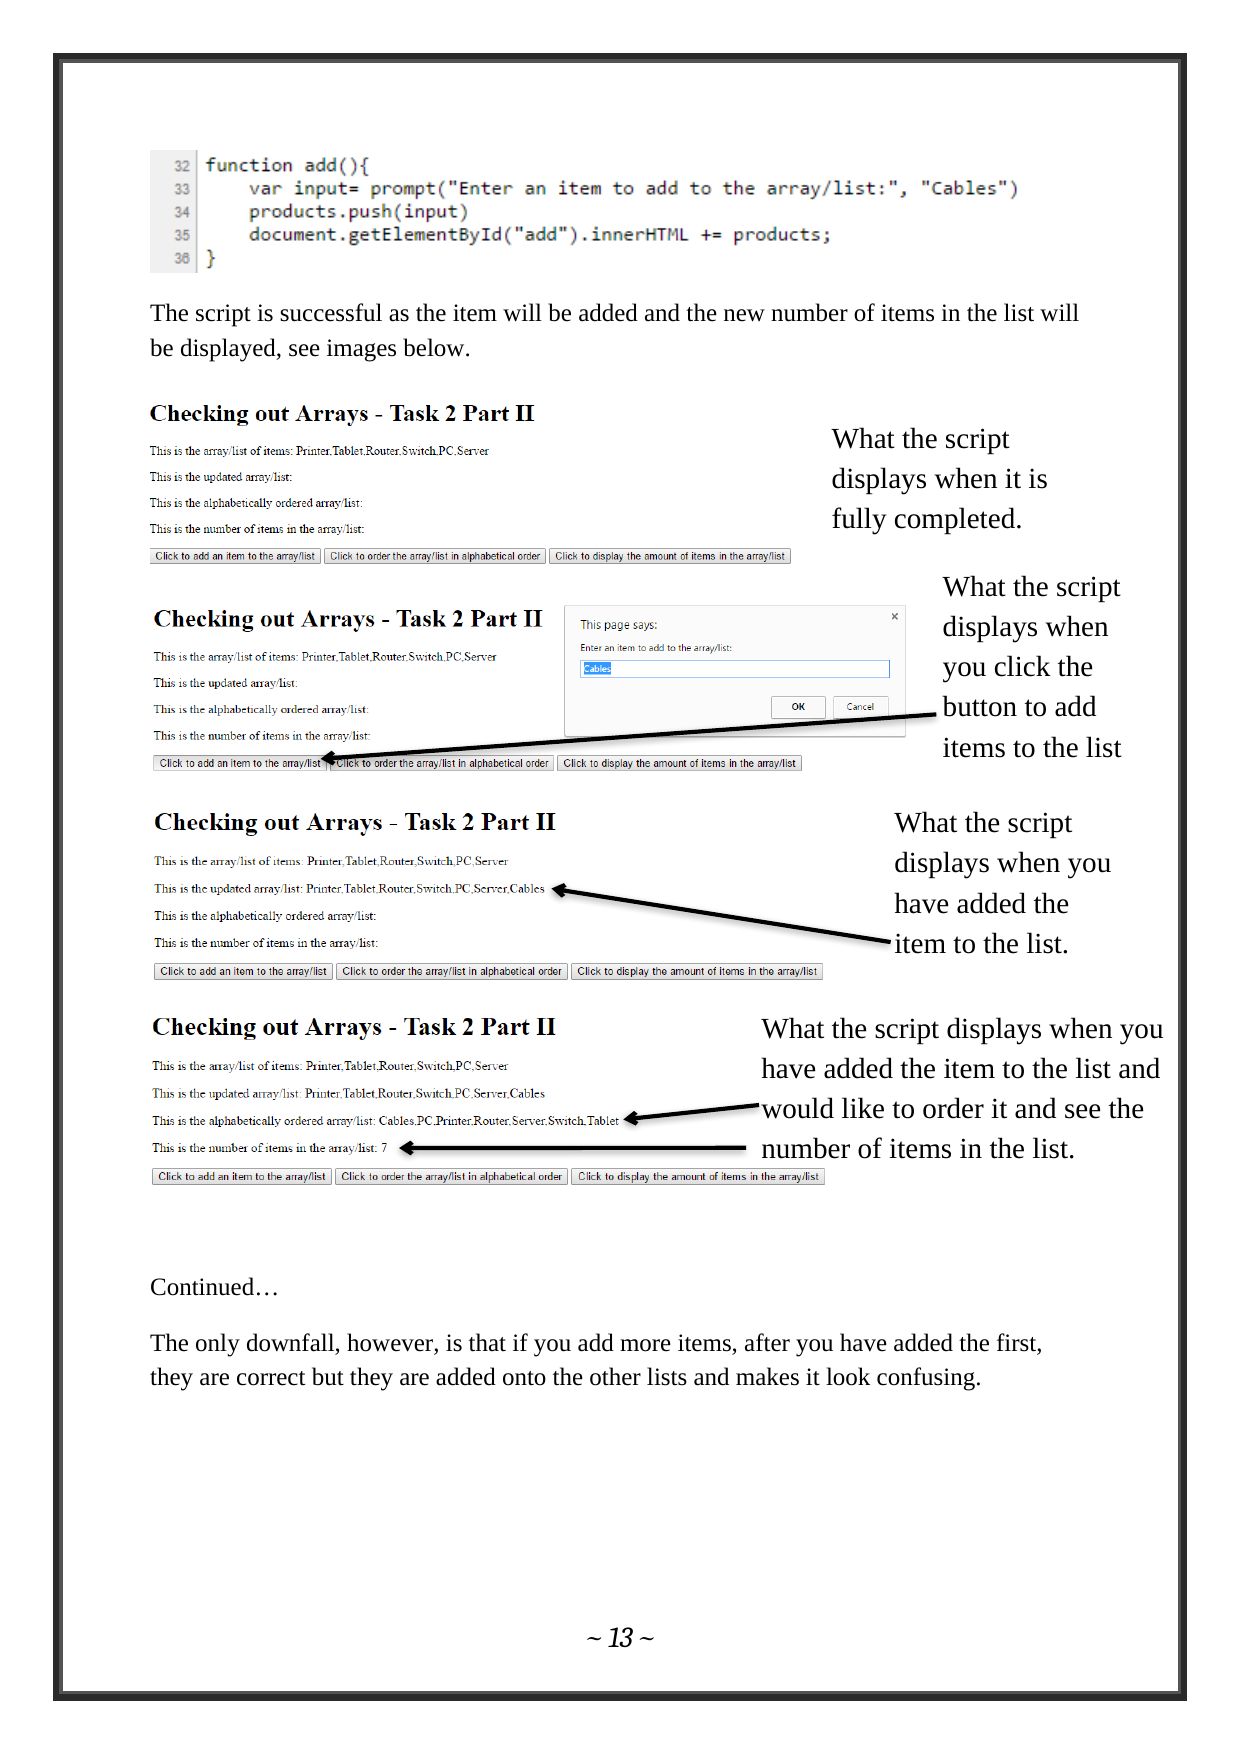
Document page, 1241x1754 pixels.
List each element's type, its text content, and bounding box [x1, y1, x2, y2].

picture [150, 1011, 831, 1192]
picture [823, 1105, 829, 1117]
picture [150, 807, 831, 986]
picture [150, 596, 911, 782]
text The only downfall, however, is that if you add more items, after you have added the first, they are correct but they are added onto the other lists and makes it look confusing. [150, 1328, 1090, 1391]
text The script is successful as the item will be added and the new number of items in the list will be displayed, see images below. [150, 298, 1090, 362]
picture [150, 388, 800, 570]
text Continued… [150, 1272, 1090, 1301]
picture [150, 150, 1027, 273]
